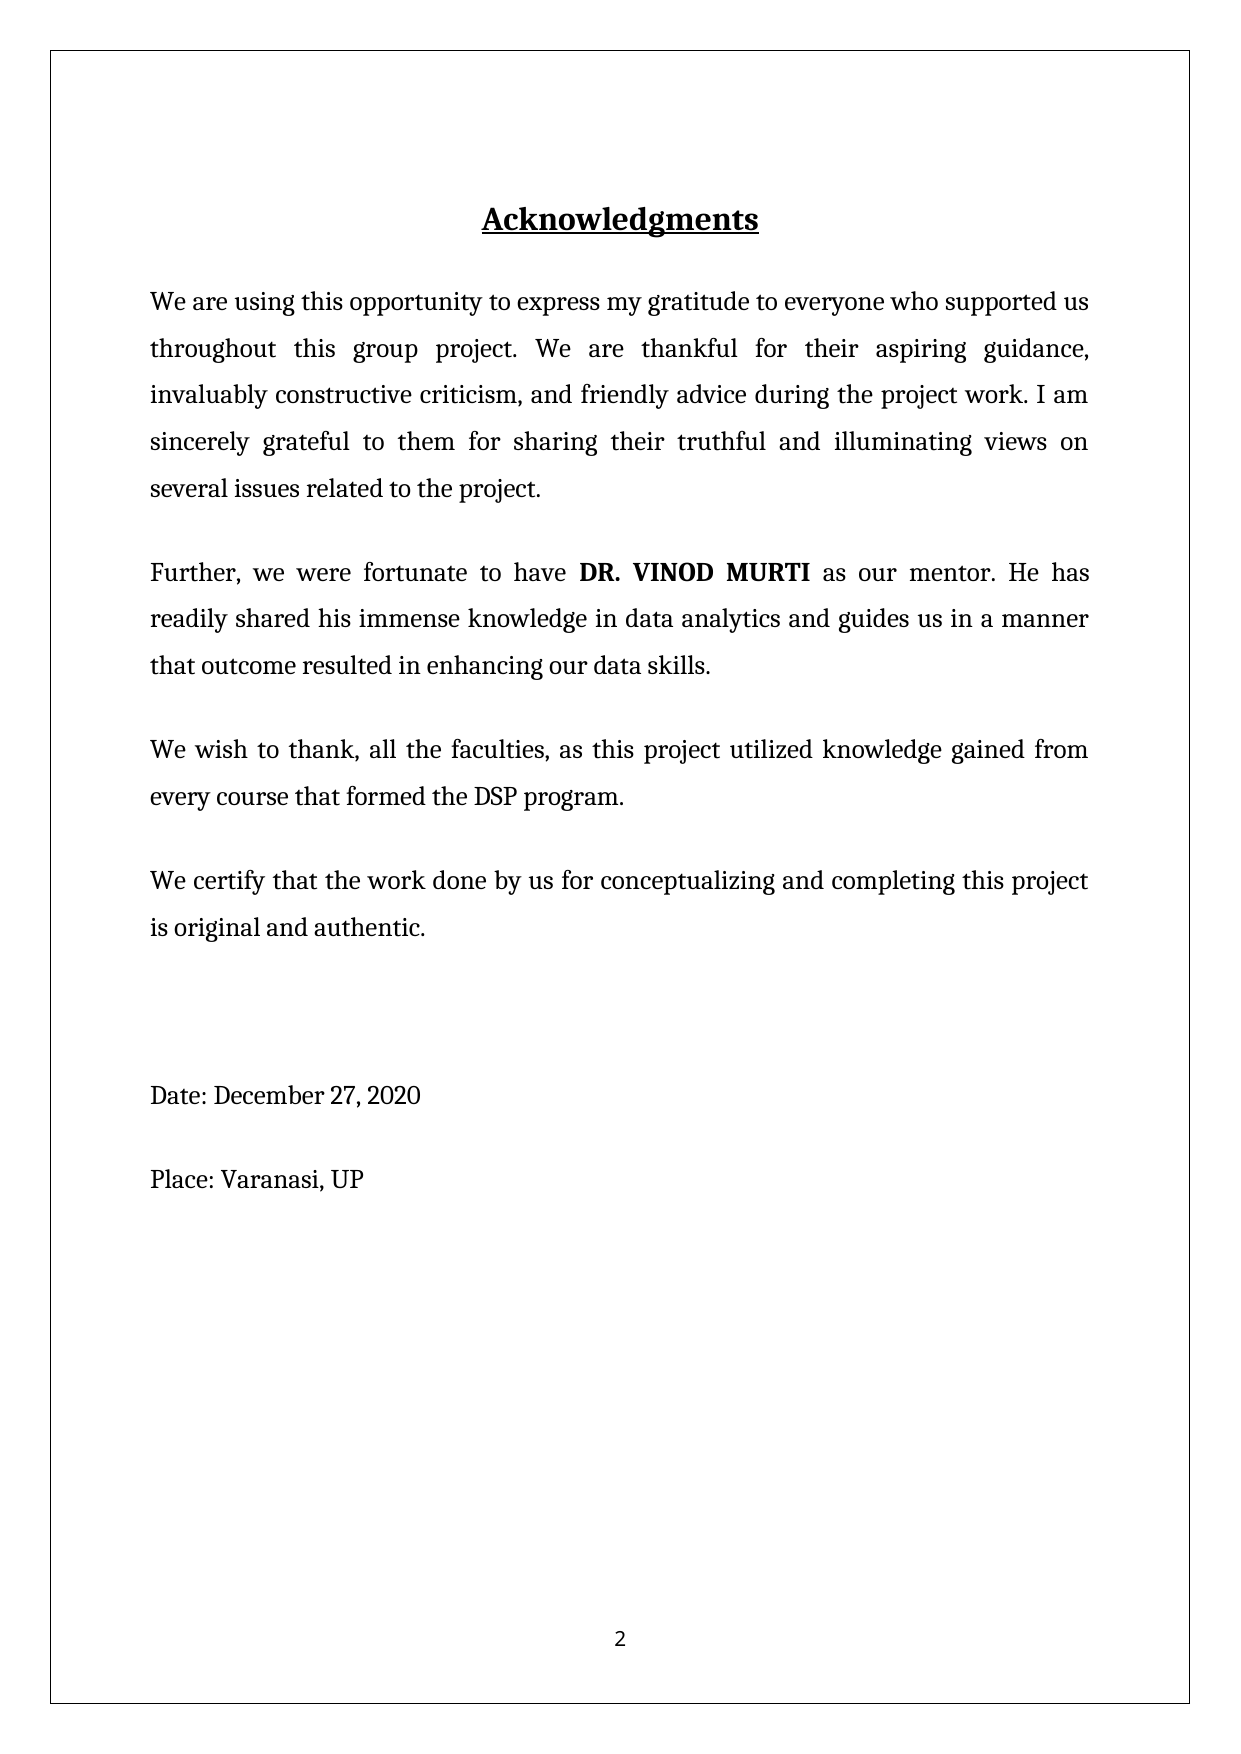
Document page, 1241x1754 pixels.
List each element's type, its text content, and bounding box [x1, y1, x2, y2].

subtitle Acknowledgments [150, 200, 1090, 238]
text We wish to thank, all the faculties, as this project utilized knowledge gained from every course that formed the DSP program. [150, 734, 1090, 812]
text We certify that the work done by us for conceptualizing and completing this project is original and authentic. [150, 865, 1090, 943]
text Date: December 27, 2020 [150, 1080, 1090, 1111]
text Further, we were fortunate to have DR. VINOD MURTI as our mentor. He has readily shared his immense knowledge in data analytics and guides us in a manner that outcome resulted in enhancing our data skills. [150, 557, 1090, 681]
text We are using this opportunity to express my gratitude to everyone who supported us throughout this group project. We are thankful for their aspiring guidance, invaluably constructive criticism, and friendly advice during the project work. I am sincerely grateful to them for sharing their truthful and illuminating views on several issues related to the project. [150, 286, 1090, 504]
text Place: Varanasi, UP [150, 1164, 1090, 1195]
